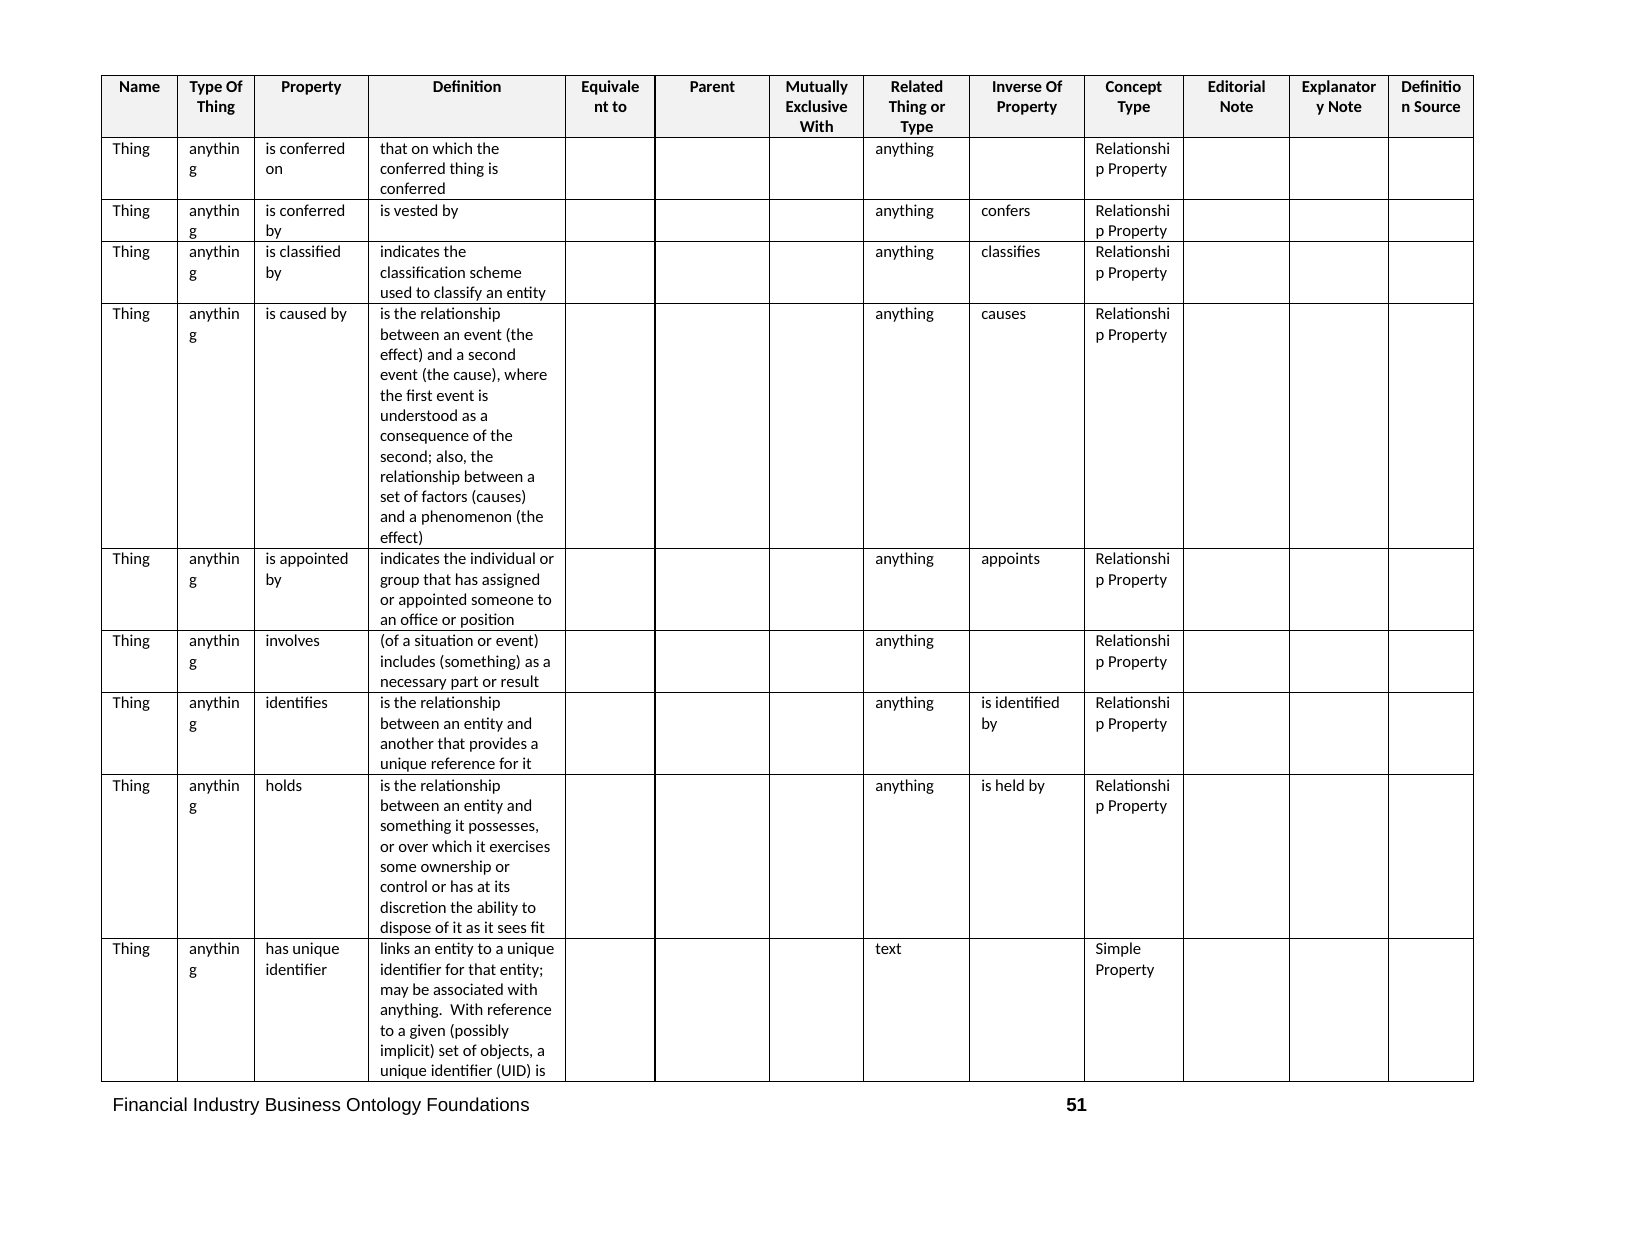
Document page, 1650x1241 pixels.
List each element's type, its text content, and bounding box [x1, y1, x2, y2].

table_cell [1184, 549, 1289, 630]
table_header Parent [656, 76, 769, 137]
table_cell [1290, 549, 1388, 630]
table_cell confers [970, 200, 1084, 241]
table_header Definition [369, 76, 565, 137]
table_cell [1184, 939, 1289, 1081]
table_cell that on which the conferred thing is conferred [369, 138, 565, 199]
table_cell is the relationship between an entity and another that provides a unique reference for it [369, 693, 565, 774]
table_cell Simple Property [1085, 939, 1183, 1081]
table_header Property [255, 76, 368, 137]
table_cell anything [178, 631, 254, 692]
table_cell Relationship Property [1085, 138, 1183, 199]
table_cell indicates the individual or group that has assigned or appointed someone to an office or position [369, 549, 565, 630]
table_cell [656, 242, 769, 303]
table_cell [656, 304, 769, 547]
table_cell [1290, 304, 1388, 547]
table_cell indicates the classification scheme used to classify an entity [369, 242, 565, 303]
table_cell [770, 631, 863, 692]
table_cell [1389, 304, 1473, 547]
table_cell is the relationship between an entity and something it possesses, or over which it exercises some ownership or control or has at its discretion the ability to dispose of it as it sees fit [369, 775, 565, 937]
table_cell holds [255, 775, 368, 937]
table_cell [1389, 200, 1473, 241]
table_cell [770, 304, 863, 547]
table_cell [770, 200, 863, 241]
table_cell [656, 775, 769, 937]
table_cell [656, 549, 769, 630]
table_cell Thing [102, 549, 177, 630]
table_header Definition Source [1389, 76, 1473, 137]
table_cell [656, 138, 769, 199]
table_cell [566, 775, 654, 937]
table_cell [656, 200, 769, 241]
table_header Equivalent to [566, 76, 654, 137]
table_cell appoints [970, 549, 1084, 630]
table_cell Thing [102, 693, 177, 774]
table_cell is appointed by [255, 549, 368, 630]
table_cell [770, 775, 863, 937]
table_cell [566, 200, 654, 241]
table_cell Thing [102, 631, 177, 692]
table_cell Thing [102, 304, 177, 547]
table_header Name [102, 76, 177, 137]
table_cell is conferred on [255, 138, 368, 199]
table_cell Relationship Property [1085, 304, 1183, 547]
table_cell [1184, 242, 1289, 303]
table_cell [1389, 631, 1473, 692]
table_header Editorial Note [1184, 76, 1289, 137]
table_cell is caused by [255, 304, 368, 547]
table_cell anything [178, 549, 254, 630]
table_cell [1184, 631, 1289, 692]
table_cell [1184, 304, 1289, 547]
table_header Explanatory Note [1290, 76, 1388, 137]
table_cell [1389, 693, 1473, 774]
table_cell [566, 138, 654, 199]
table_cell [566, 242, 654, 303]
table_cell has unique identifier [255, 939, 368, 1081]
table_cell anything [864, 549, 969, 630]
table_cell identifies [255, 693, 368, 774]
table_cell [1184, 200, 1289, 241]
table_cell anything [864, 631, 969, 692]
table_header Inverse Of Property [970, 76, 1084, 137]
table_cell anything [178, 775, 254, 937]
table_cell Relationship Property [1085, 775, 1183, 937]
table_cell anything [864, 242, 969, 303]
table_cell (of a situation or event) includes (something) as a necessary part or result [369, 631, 565, 692]
table_cell anything [178, 200, 254, 241]
table_cell [1389, 138, 1473, 199]
table_cell [1389, 939, 1473, 1081]
table_cell text [864, 939, 969, 1081]
table_cell anything [864, 693, 969, 774]
table_cell Relationship Property [1085, 242, 1183, 303]
table_cell [970, 939, 1084, 1081]
table_cell [1389, 775, 1473, 937]
table_cell anything [178, 242, 254, 303]
table_cell [770, 242, 863, 303]
table_cell [1290, 200, 1388, 241]
table_cell [1184, 693, 1289, 774]
table_cell causes [970, 304, 1084, 547]
table_header Type Of Thing [178, 76, 254, 137]
table_cell anything [178, 304, 254, 547]
table_cell is classified by [255, 242, 368, 303]
table_cell [770, 939, 863, 1081]
table_cell classifies [970, 242, 1084, 303]
table_cell Thing [102, 138, 177, 199]
table_cell [1184, 138, 1289, 199]
table_header Related Thing or Type [864, 76, 969, 137]
table_cell Relationship Property [1085, 631, 1183, 692]
table_cell [566, 304, 654, 547]
table_cell involves [255, 631, 368, 692]
table_cell [566, 549, 654, 630]
table_cell [1184, 775, 1289, 937]
table_header Mutually Exclusive With [770, 76, 863, 137]
table_cell is the relationship between an event (the effect) and a second event (the cause), where the first event is understood as a consequence of the second; also, the relationship between a set of factors (causes) and a phenomenon (the effect) [369, 304, 565, 547]
table_cell [1389, 549, 1473, 630]
table_cell is held by [970, 775, 1084, 937]
table_cell anything [864, 775, 969, 937]
table_cell anything [864, 304, 969, 547]
table_cell [566, 693, 654, 774]
table_cell anything [178, 939, 254, 1081]
table_cell [770, 138, 863, 199]
table_cell [1290, 242, 1388, 303]
table_cell [656, 693, 769, 774]
table_cell Thing [102, 939, 177, 1081]
table_cell anything [178, 693, 254, 774]
table_cell [566, 631, 654, 692]
table_cell Relationship Property [1085, 200, 1183, 241]
table_cell [770, 693, 863, 774]
table_header Concept Type [1085, 76, 1183, 137]
table_cell Thing [102, 200, 177, 241]
table_cell [1290, 939, 1388, 1081]
table_cell [566, 939, 654, 1081]
table_cell [656, 631, 769, 692]
table_cell Thing [102, 775, 177, 937]
table_cell Relationship Property [1085, 693, 1183, 774]
table_cell Thing [102, 242, 177, 303]
table_cell [1290, 138, 1388, 199]
table_cell [970, 138, 1084, 199]
table_cell is vested by [369, 200, 565, 241]
table_cell [656, 939, 769, 1081]
table_cell [1389, 242, 1473, 303]
table_cell anything [864, 138, 969, 199]
table_cell is conferred by [255, 200, 368, 241]
table_cell Relationship Property [1085, 549, 1183, 630]
table_cell [970, 631, 1084, 692]
table_cell [1290, 631, 1388, 692]
table_cell [1290, 775, 1388, 937]
table_cell is identified by [970, 693, 1084, 774]
table_cell anything [178, 138, 254, 199]
table_cell anything [864, 200, 969, 241]
table_cell [770, 549, 863, 630]
table_cell [1290, 693, 1388, 774]
